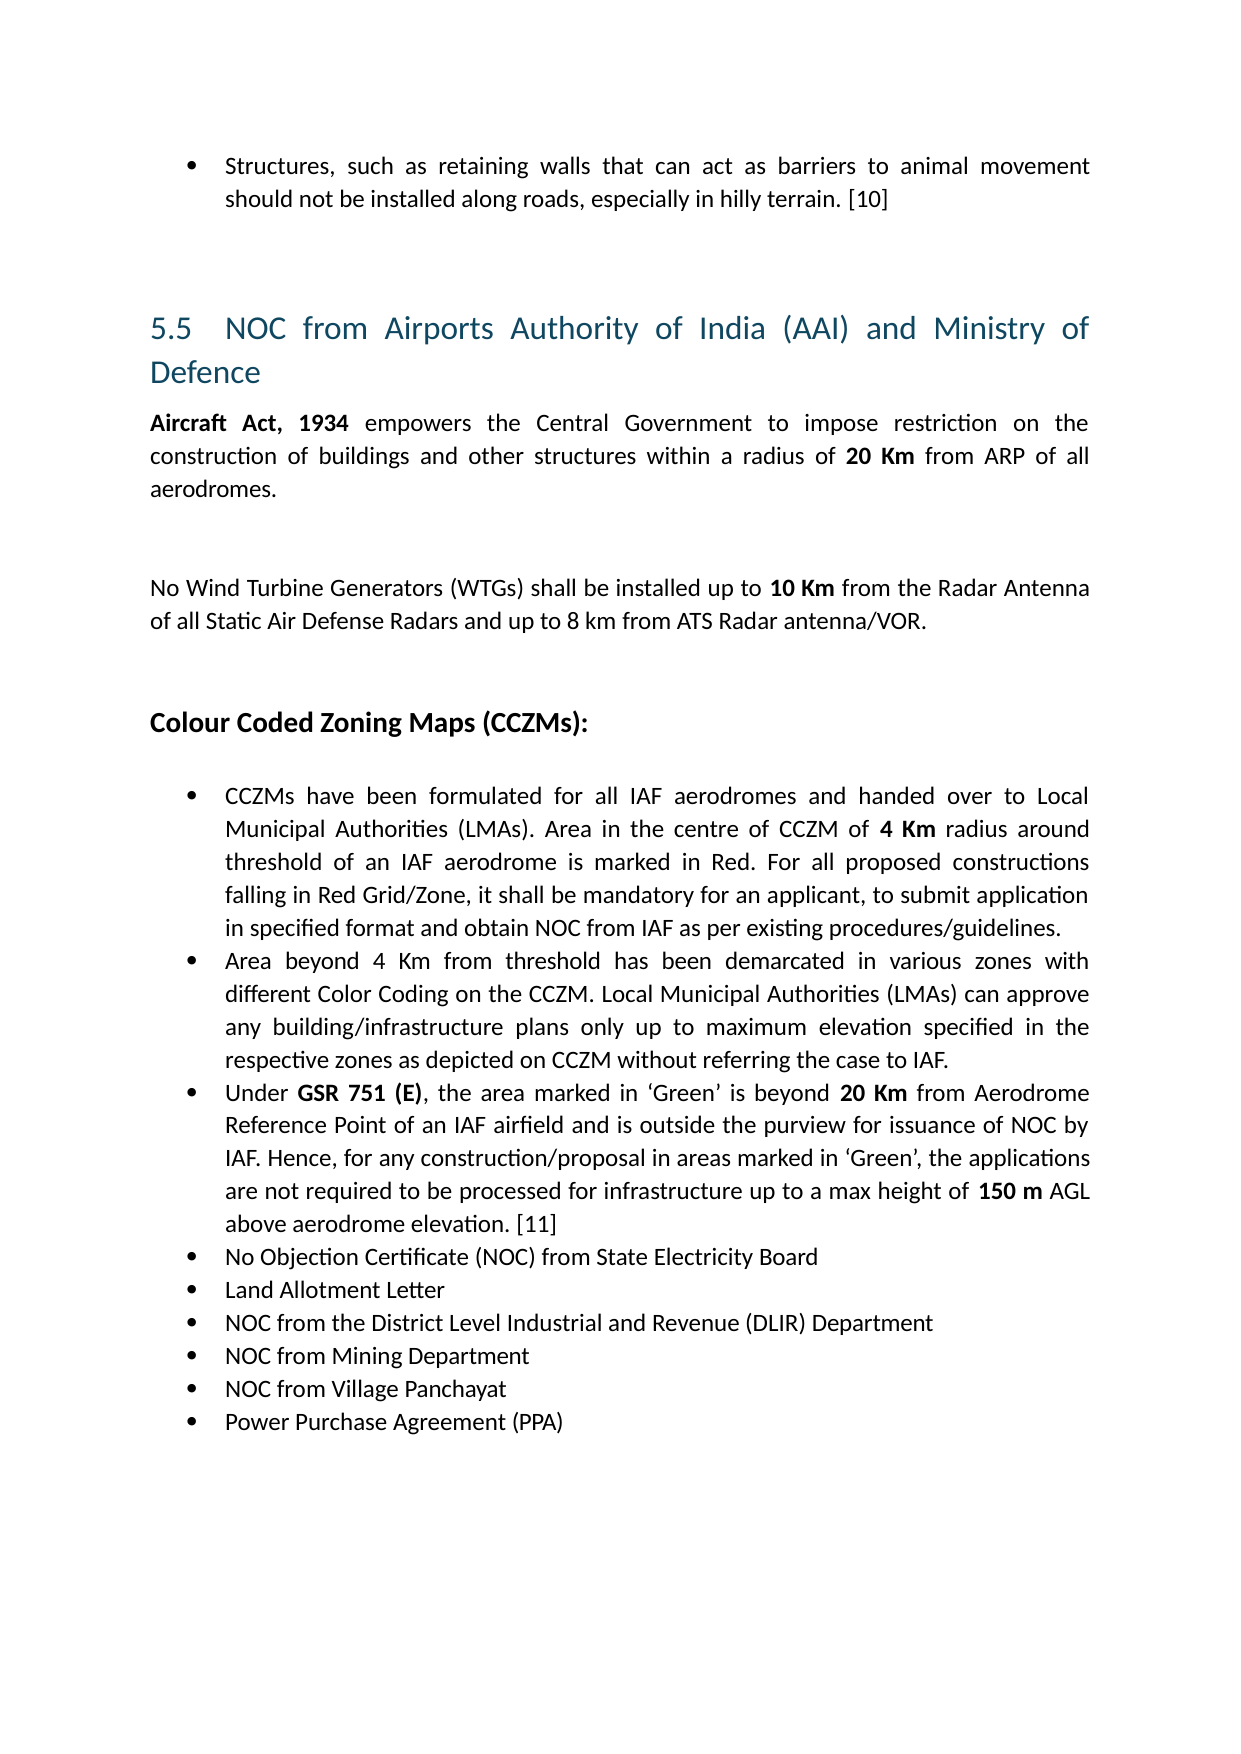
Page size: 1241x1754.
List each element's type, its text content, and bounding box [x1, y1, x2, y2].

list CCZMs have been formulated for all IAF aerodromes and handed over to Local Municipal Authorities (LMAs). Area in the centre of CCZM of 4 Km radius around threshold of an IAF aerodrome is marked in Red. For all proposed constructions falling in Red Grid/Zone, it shall be mandatory for an applicant, to submit application in specified format and obtain NOC from IAF as per existing procedures/guidelines. [187, 781, 1090, 943]
text Aircraft Act, 1934 empowers the Central Government to impose restriction on the construction of buildings and other structures within a radius of 20 Km from ARP of all aerodromes. [150, 407, 1090, 504]
list Area beyond 4 Km from threshold has been demarcated in various zones with different Color Coding on the CCZM. Local Municipal Authorities (LMAs) can approve any building/infrastructure plans only up to maximum elevation specified in the respective zones as depicted on CCZM without referring the case to IAF. [187, 945, 1090, 1074]
list NOC from the District Level Industrial and Revenue (DLIR) Department [187, 1307, 1090, 1338]
list NOC from Mining Department [187, 1340, 1090, 1371]
list Under GSR 751 (E), the area marked in ‘Green’ is beyond 20 Km from Aerodrome Reference Point of an IAF airfield and is outside the purview for issuance of NOC by IAF. Hence, for any construction/proposal in areas marked in ‘Green’, the applications are not required to be processed for infrastructure up to a max height of 150 m AGL above aerodrome elevation. [187, 1077, 1090, 1239]
list Land Allotment Letter [187, 1274, 1090, 1305]
text No Wind Turbine Generators (WTGs) shall be installed up to 10 Km from the Radar Antenna of all Static Air Defense Radars and up to 8 km from ATS Radar antenna/VOR. [150, 572, 1090, 636]
list Structures, such as retaining walls that can act as barriers to animal movement should not be installed along roads, especially in hilly terrain. [187, 150, 1090, 213]
list No Objection Certificate (NOC) from State Electricity Board [187, 1241, 1090, 1272]
list NOC from Village Panchayat [187, 1373, 1090, 1403]
text Colour Coded Zoning Maps (CCZMs): [150, 704, 1090, 740]
list Power Purchase Agreement (PPA) [187, 1406, 1090, 1436]
subtitle 5.5 NOC from Airports Authority of India (AAI) and Ministry of Defence [150, 307, 1090, 392]
